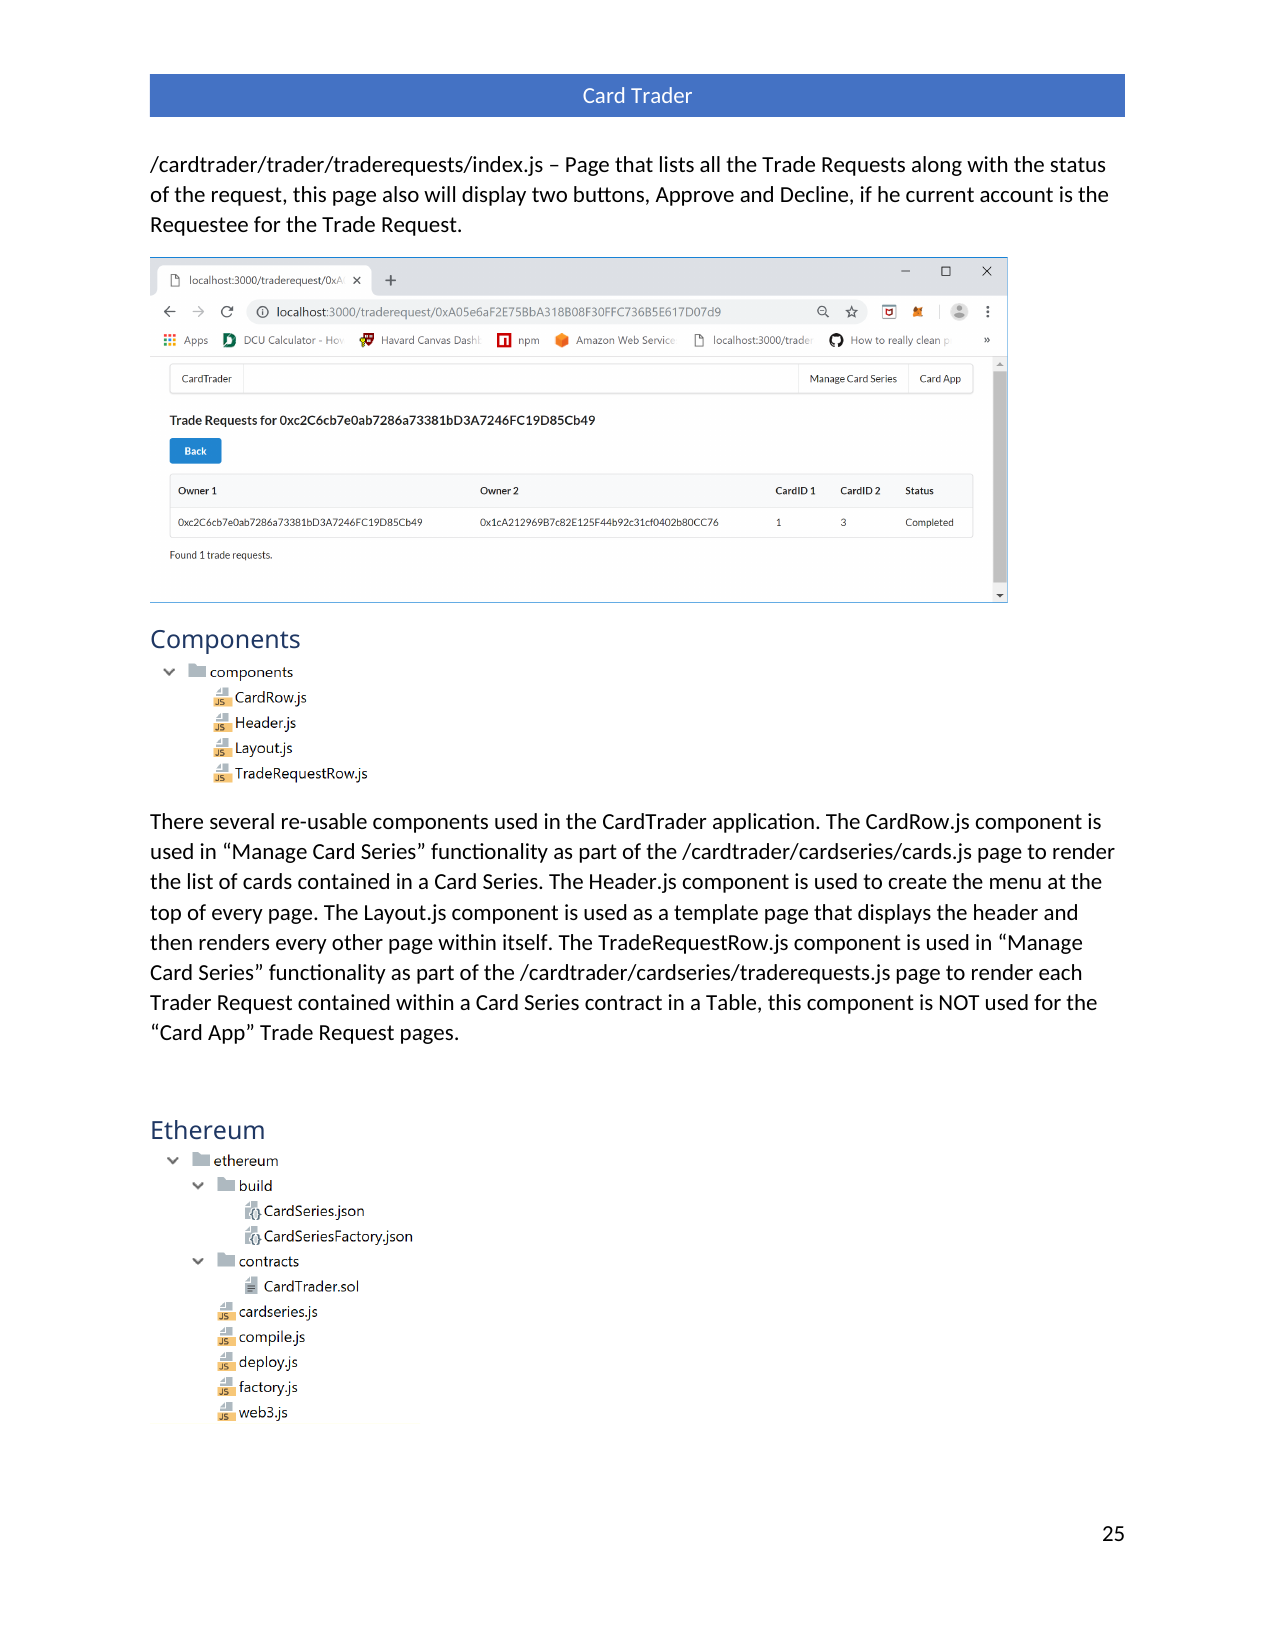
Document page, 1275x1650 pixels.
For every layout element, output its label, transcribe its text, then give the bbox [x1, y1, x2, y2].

picture [150, 658, 425, 789]
picture [150, 257, 1008, 603]
picture [150, 1149, 421, 1424]
subtitle Components [150, 622, 1125, 656]
text /cardtrader/trader/traderequests/index.js – Page that lists all the Trade Requests along with the status of the request, this page also will display two buttons, Approve and Decline, if he current account is the Requestee for the Trade Request. [150, 150, 1125, 238]
text There several re-usable components used in the CardTrader application. The CardRow.js component is used in “Manage Card Series” functionality as part of the /cardtrader/cardseries/cards.js page to render the list of cards contained in a Card Series. The Header.js component is used to create the menu at the top of every page. The Layout.js component is used as a template page that displays the header and then renders every other page within itself. The TradeRequestRow.js component is used in “Manage Card Series” functionality as part of the /cardtrader/cardseries/traderequests.js page to render each Trader Request contained within a Card Series contract in a Table, this component is NOT used for the “Card App” Trade Request pages. [150, 807, 1125, 1047]
subtitle Ethereum [150, 1112, 1125, 1146]
